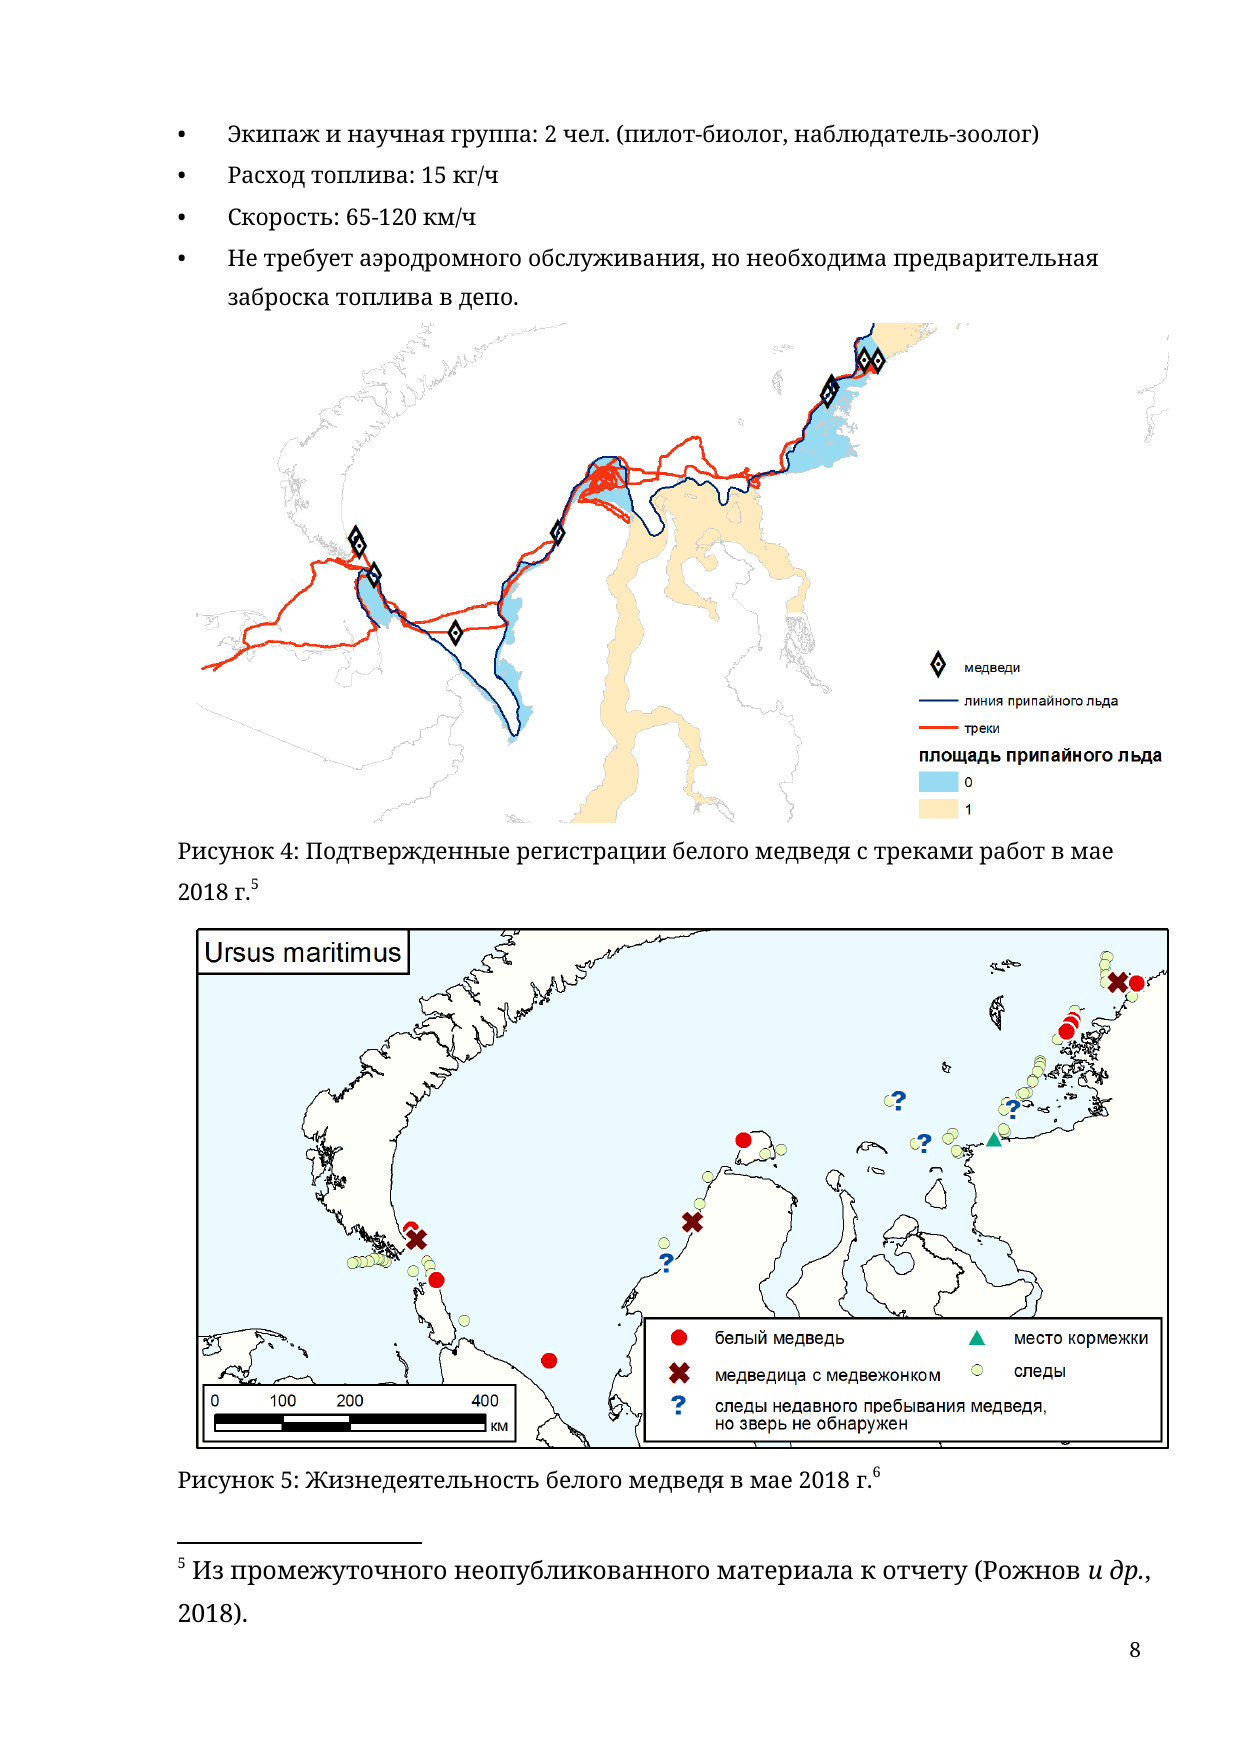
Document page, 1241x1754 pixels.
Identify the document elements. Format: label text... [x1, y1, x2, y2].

picture [196, 928, 1169, 1449]
list Скорость: 65-120 км/ч [177, 200, 1152, 232]
list Не требует аэродромного обслуживания, но необходима предварительная заброска топлива в депо. [177, 242, 1152, 312]
text Рисунок 5: Жизнедеятельность белого медведя в мае 2018 г. [177, 1462, 1152, 1496]
list Расход топлива: 15 кг/ч [177, 159, 1152, 191]
text Рисунок 4: Подтвержденные регистрации белого медведя с треками работ в мае 2018 г. [177, 835, 1152, 908]
list Экипаж и научная группа: 2 чел. (пилот-биолог, наблюдатель-зоолог) [177, 118, 1152, 149]
picture [196, 323, 1169, 823]
